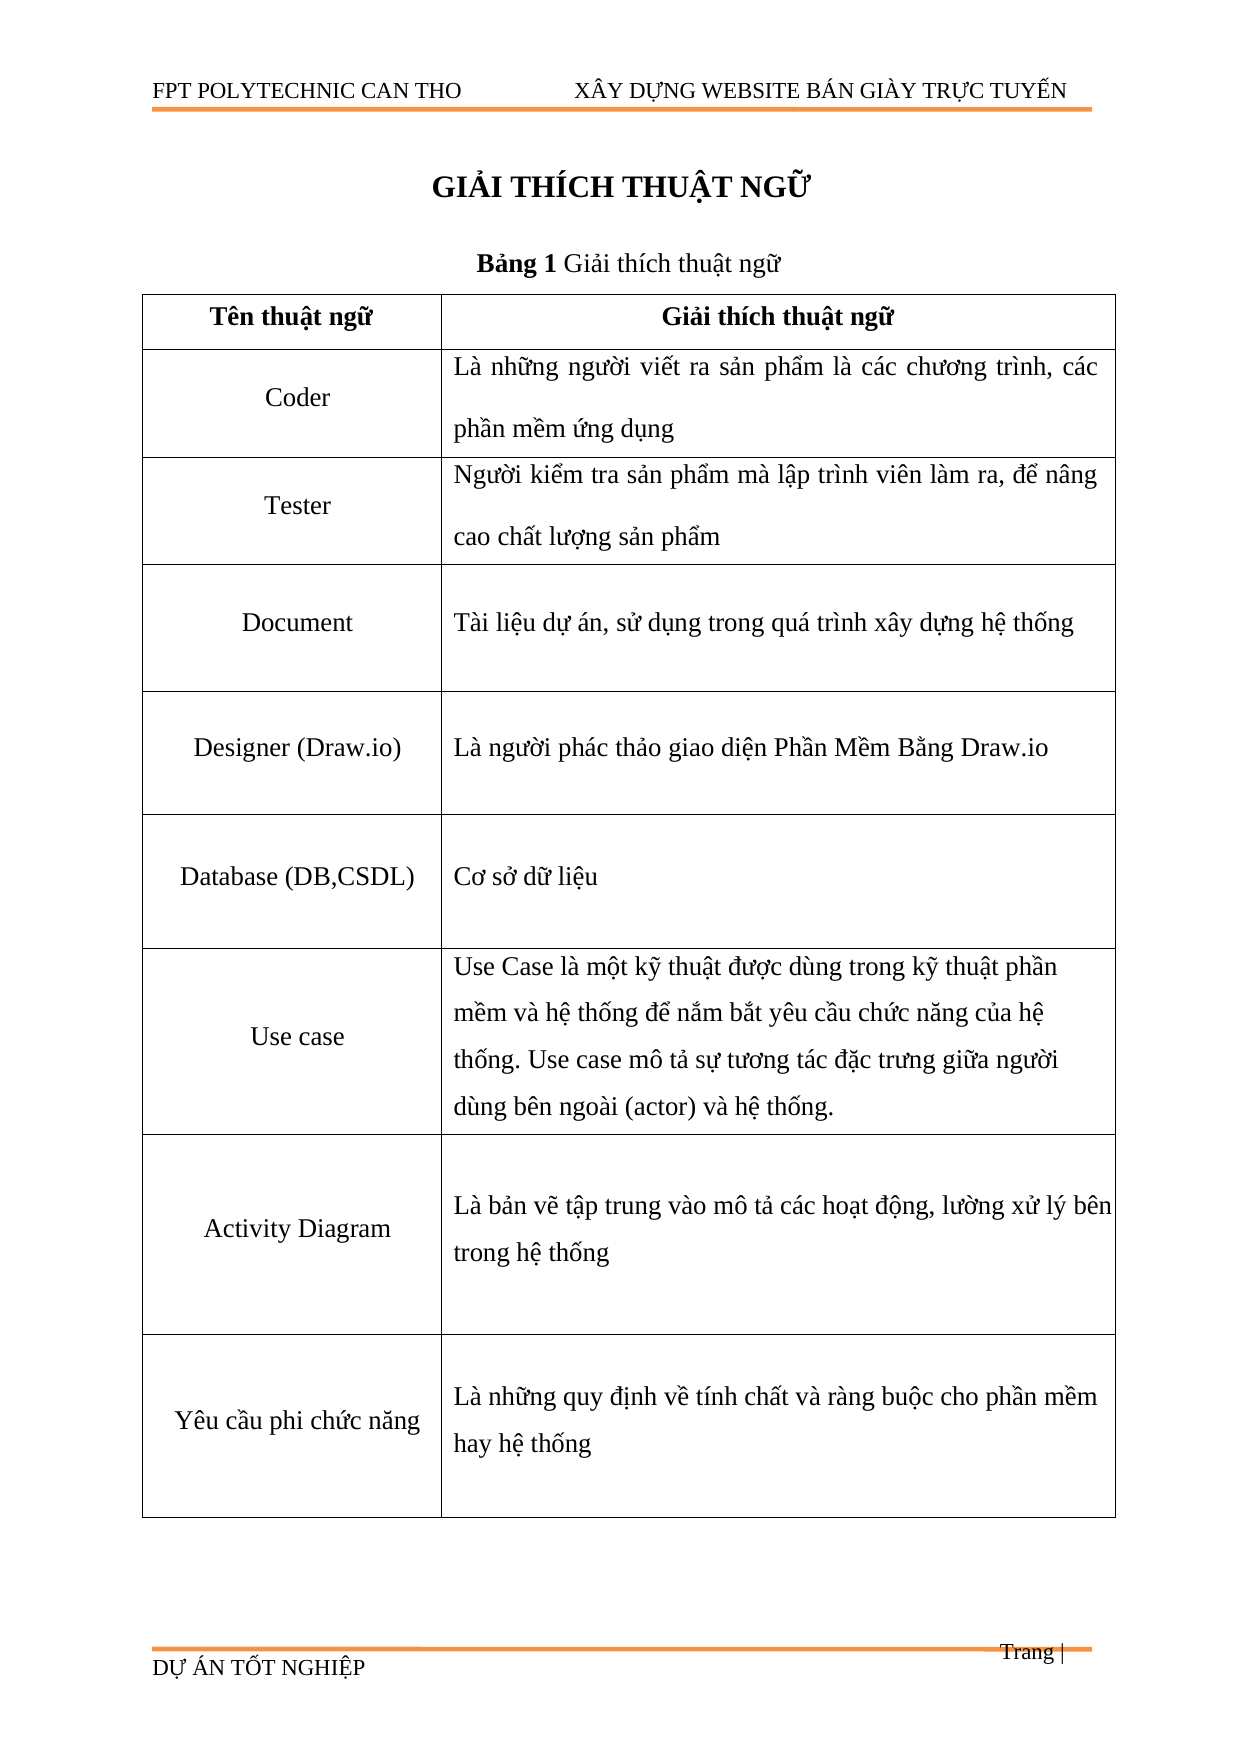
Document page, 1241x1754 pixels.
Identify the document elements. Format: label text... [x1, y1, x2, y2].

subtitle GIẢI THÍCH THUẬT NGỮ [431, 169, 1128, 204]
table_cell Use case [143, 949, 441, 1134]
table_header Tên thuật ngữ [143, 295, 441, 349]
table_cell Là những quy định về tính chất và ràng buộc cho phần mềm hay hệ thống [442, 1335, 1115, 1517]
table_cell Document [143, 565, 441, 691]
table_cell Tester [143, 458, 441, 564]
table_cell Tài liệu dự án, sử dụng trong quá trình xây dựng hệ thống [442, 565, 1115, 691]
table_cell Là những người viết ra sản phẩm là các chương trình, các phần mềm ứng dụng [442, 350, 1115, 457]
table_cell Người kiểm tra sản phẩm mà lập trình viên làm ra, để nâng cao chất lượng sản phẩm [442, 458, 1115, 564]
table_cell Designer (Draw.io) [143, 692, 441, 814]
table_cell Là người phác thảo giao diện Phần Mềm Bằng Draw.io [442, 692, 1115, 814]
table_cell Là bản vẽ tập trung vào mô tả các hoạt động, lường xử lý bên trong hệ thống [442, 1135, 1115, 1334]
table_header Giải thích thuật ngữ [442, 295, 1115, 349]
table_cell Yêu cầu phi chức năng [143, 1335, 441, 1517]
table_cell Coder [143, 350, 441, 457]
table_cell Cơ sở dữ liệu [442, 815, 1115, 948]
text Bảng 1 Giải thích thuật ngữ [129, 247, 1128, 279]
table_cell Use Case là một kỹ thuật được dùng trong kỹ thuật phần mềm và hệ thống để nắm bắt yêu cầu chức năng của hệ thống. Use case mô tả sự tương tác đặc trưng giữa người dùng bên ngoài (actor) và hệ thống. [442, 949, 1115, 1134]
table_cell Database (DB,CSDL) [143, 815, 441, 948]
table_cell Activity Diagram [143, 1135, 441, 1334]
